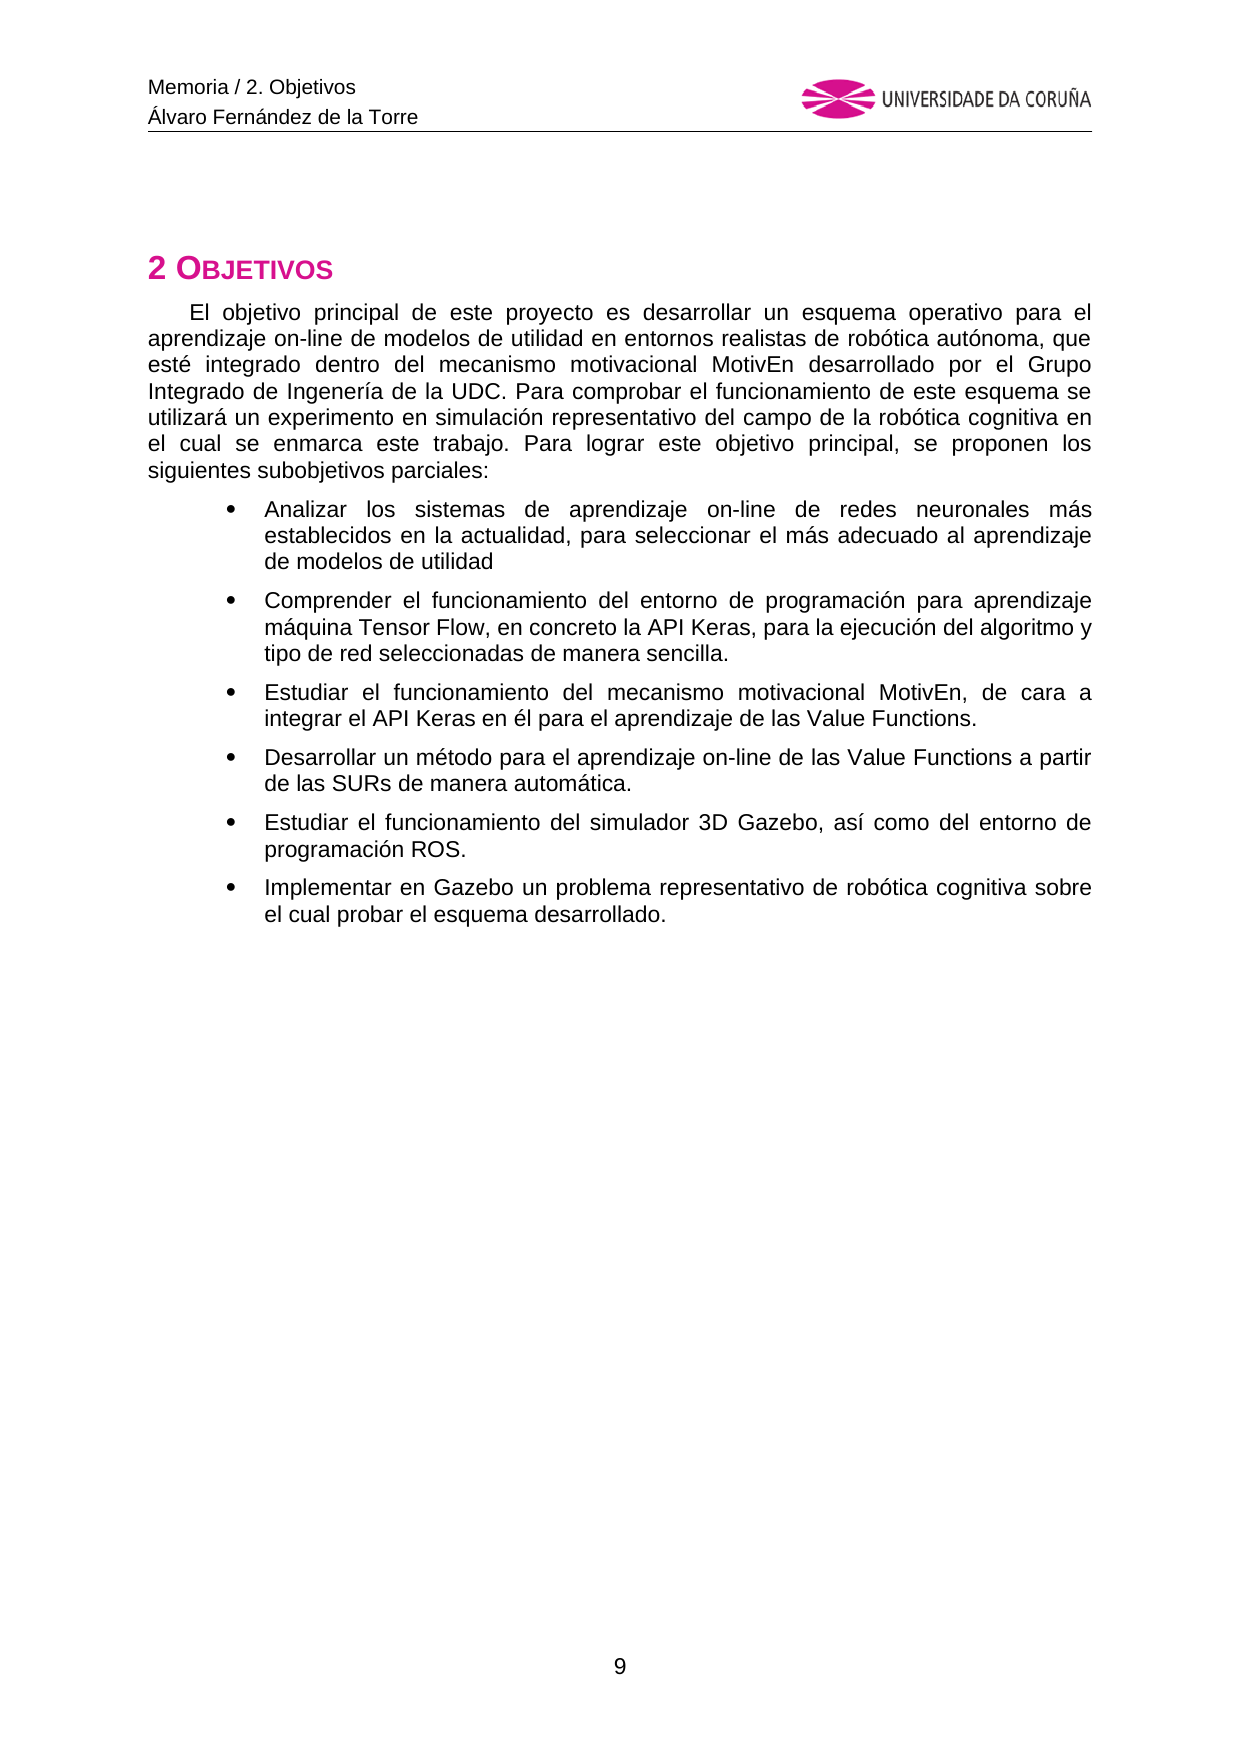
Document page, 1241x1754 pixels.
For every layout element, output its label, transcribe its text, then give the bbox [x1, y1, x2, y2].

list Comprender el funcionamiento del entorno de programación para aprendizaje máquina Tensor Flow, en concreto la API Keras, para la ejecución del algoritmo y tipo de red seleccionadas de manera sencilla. [227, 587, 1092, 666]
list Estudiar el funcionamiento del mecanismo motivacional MotivEn, de cara a integrar el API Keras en él para el aprendizaje de las Value Functions. [227, 679, 1092, 731]
list Desarrollar un método para el aprendizaje on-line de las Value Functions a partir de las SURs de manera automática. [227, 744, 1092, 797]
picture [800, 78, 1092, 121]
text El objetivo principal de este proyecto es desarrollar un esquema operativo para el aprendizaje on-line de modelos de utilidad en entornos realistas de robótica autónoma, que esté integrado dentro del mecanismo motivacional MotivEn desarrollado por el Grupo Integrado de Ingenería de la UDC. Para comprobar el funcionamiento de este esquema se utilizará un experimento en simulación representativo del campo de la robótica cognitiva en el cual se enmarca este trabajo. Para lograr este objetivo principal, se proponen los siguientes subobjetivos parciales: [148, 299, 1092, 483]
list Implementar en Gazebo un problema representativo de robótica cognitiva sobre el cual probar el esquema desarrollado. [227, 874, 1092, 927]
subtitle Objetivos [148, 248, 1092, 286]
list Estudiar el funcionamiento del simulador 3D Gazebo, así como del entorno de programación ROS. [227, 809, 1092, 862]
list Analizar los sistemas de aprendizaje on-line de redes neuronales más establecidos en la actualidad, para seleccionar el más adecuado al aprendizaje de modelos de utilidad [227, 496, 1092, 575]
